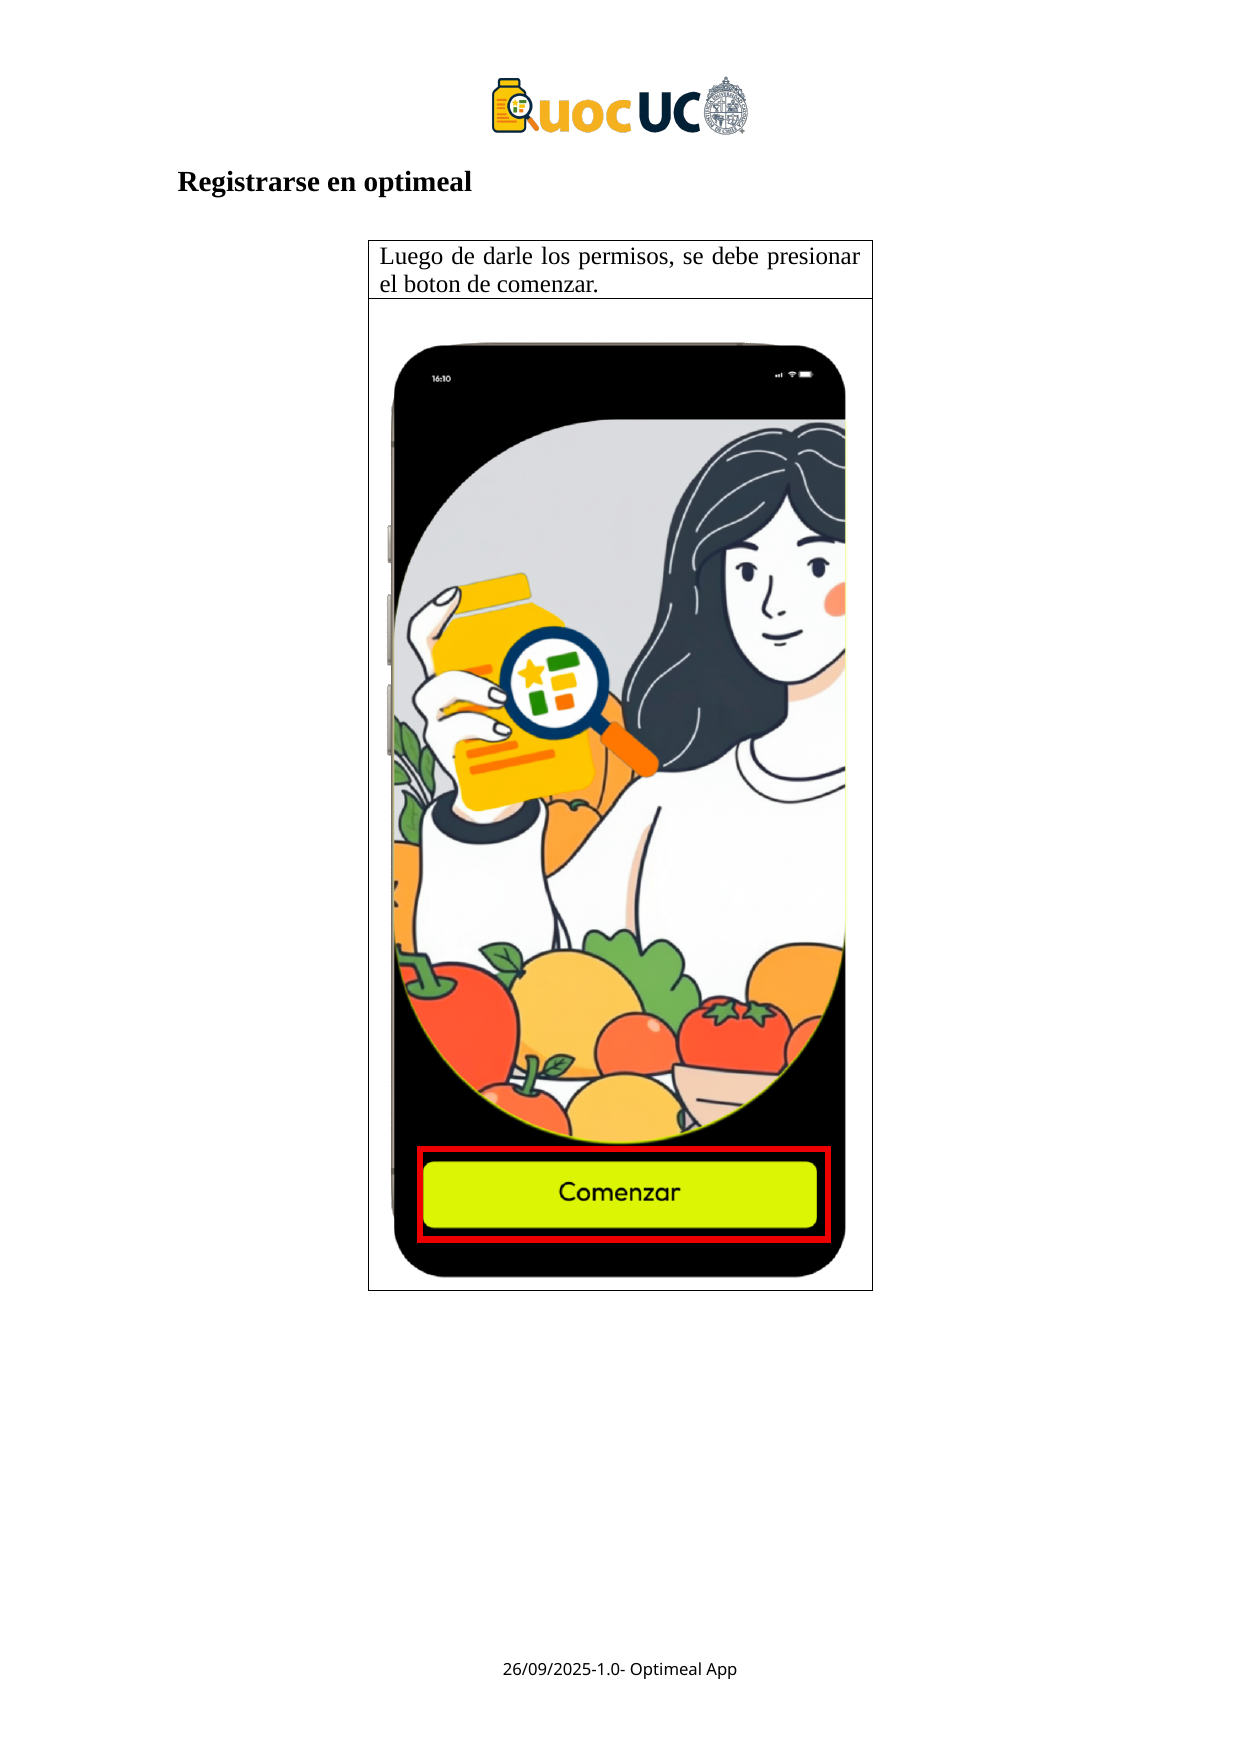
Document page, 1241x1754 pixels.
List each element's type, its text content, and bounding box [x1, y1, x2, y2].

picture [491, 73, 749, 138]
picture [379, 333, 861, 1290]
table_header Luego de darle los permisos, se debe presionar el boton de comenzar. [369, 241, 872, 298]
subtitle Registrarse en optimeal [177, 164, 1063, 198]
table_cell [369, 299, 872, 1289]
